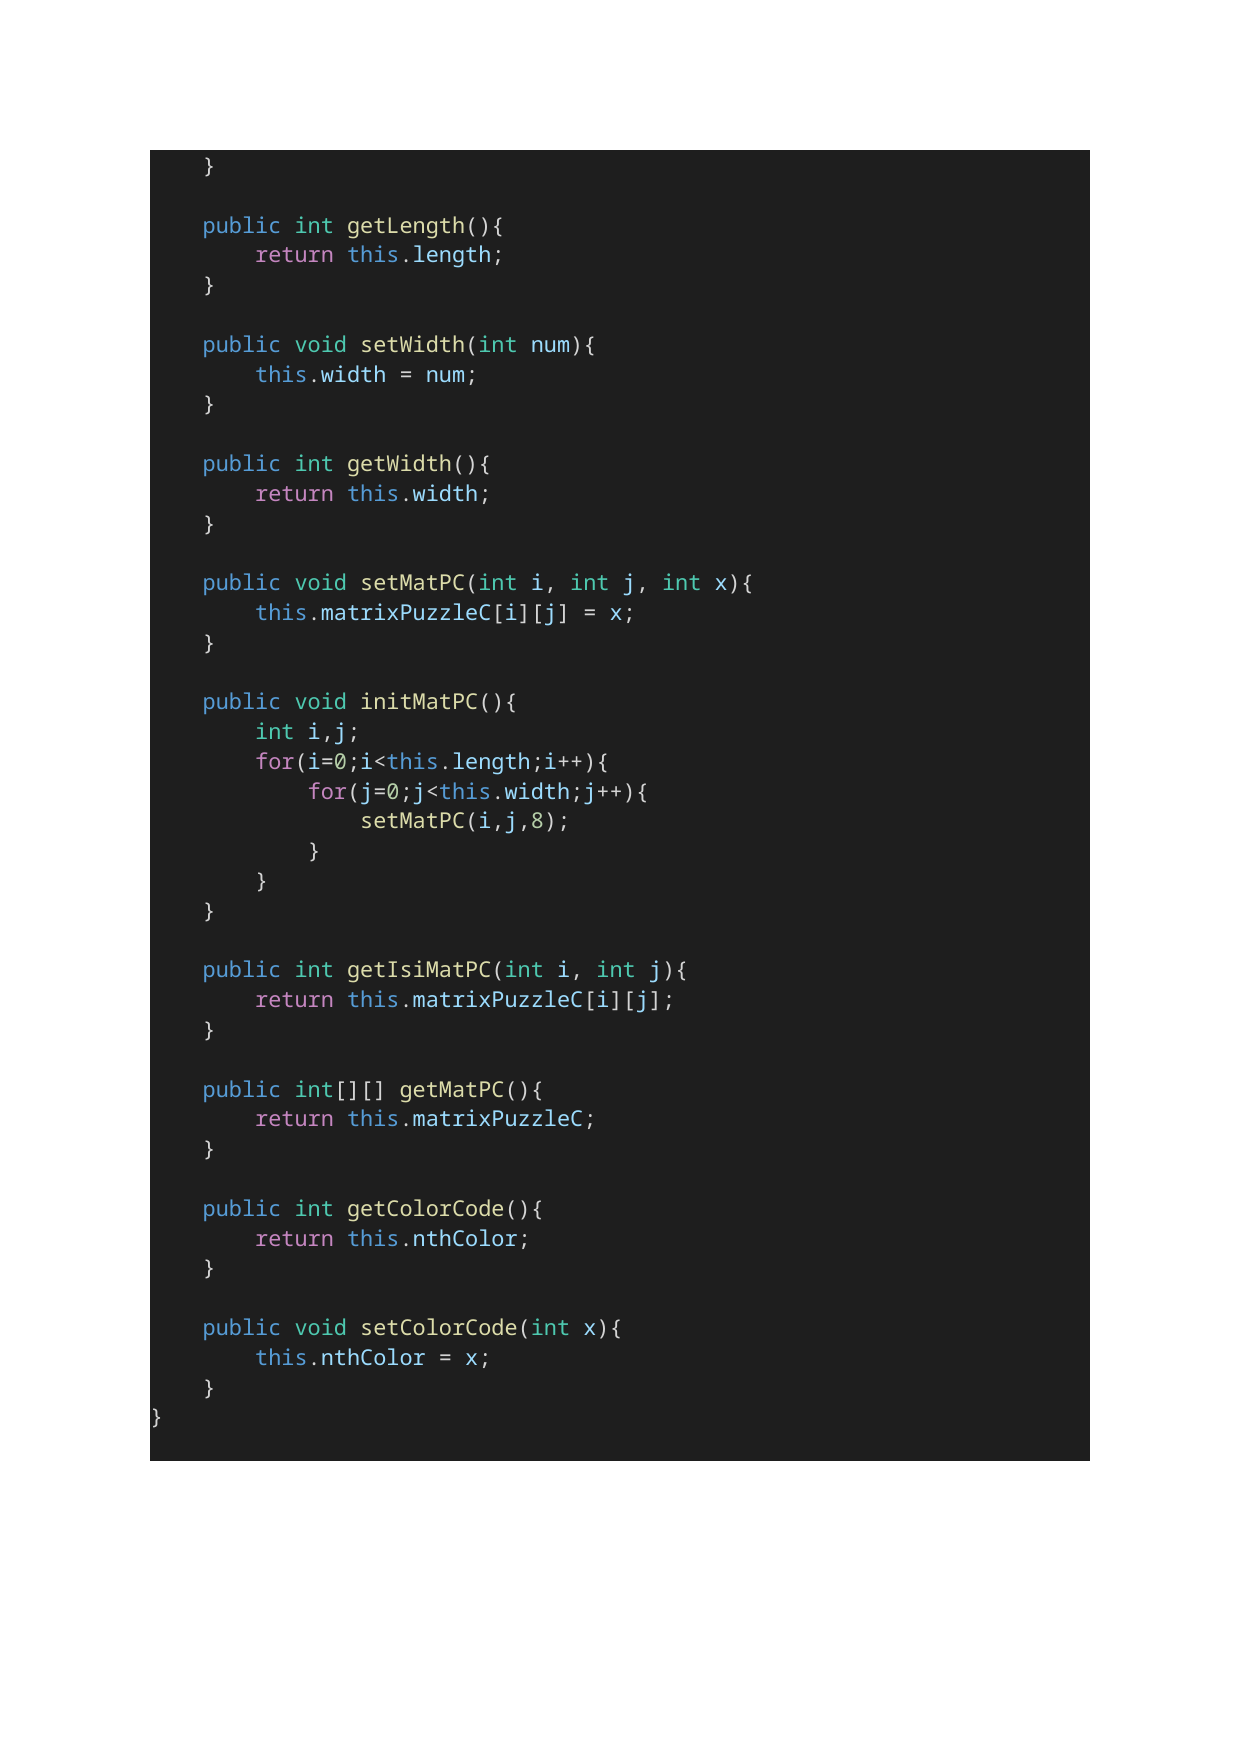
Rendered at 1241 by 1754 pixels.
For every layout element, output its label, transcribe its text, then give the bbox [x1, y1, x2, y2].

text public int[][] getMatPC(){ [150, 1073, 1090, 1103]
text } [150, 1014, 1090, 1044]
text for(i=0;i<this.length;i++){ [150, 746, 1090, 776]
text public void initMatPC(){ [150, 686, 1090, 716]
text } [150, 895, 1090, 924]
text public void setWidth(int num){ [150, 329, 1090, 358]
text public void setMatPC(int i, int j, int x){ [150, 567, 1090, 597]
text } [150, 865, 1090, 895]
text int i,j; [150, 716, 1090, 746]
text this.matrixPuzzleC[i][j] = x; [150, 597, 1090, 627]
text } [150, 150, 1090, 180]
text } [150, 269, 1090, 299]
text return this.length; [150, 239, 1090, 269]
text } [150, 1371, 1090, 1401]
text } [150, 1133, 1090, 1163]
text public int getLength(){ [150, 209, 1090, 239]
text this.nthColor = x; [150, 1342, 1090, 1371]
text for(j=0;j<this.width;j++){ [150, 776, 1090, 805]
text public void setColorCode(int x){ [150, 1312, 1090, 1342]
text return this.nthColor; [150, 1222, 1090, 1252]
text } [150, 835, 1090, 865]
text public int getColorCode(){ [150, 1193, 1090, 1222]
text setMatPC(i,j,8); [150, 805, 1090, 835]
text } [150, 627, 1090, 656]
text } [150, 507, 1090, 537]
text return this.width; [150, 478, 1090, 507]
text } [150, 1401, 1090, 1431]
text return this.matrixPuzzleC[i][j]; [150, 984, 1090, 1014]
text public int getWidth(){ [150, 448, 1090, 478]
text public int getIsiMatPC(int i, int j){ [150, 954, 1090, 984]
text this.width = num; [150, 358, 1090, 388]
text return this.matrixPuzzleC; [150, 1103, 1090, 1133]
text } [150, 388, 1090, 418]
text } [150, 1252, 1090, 1282]
